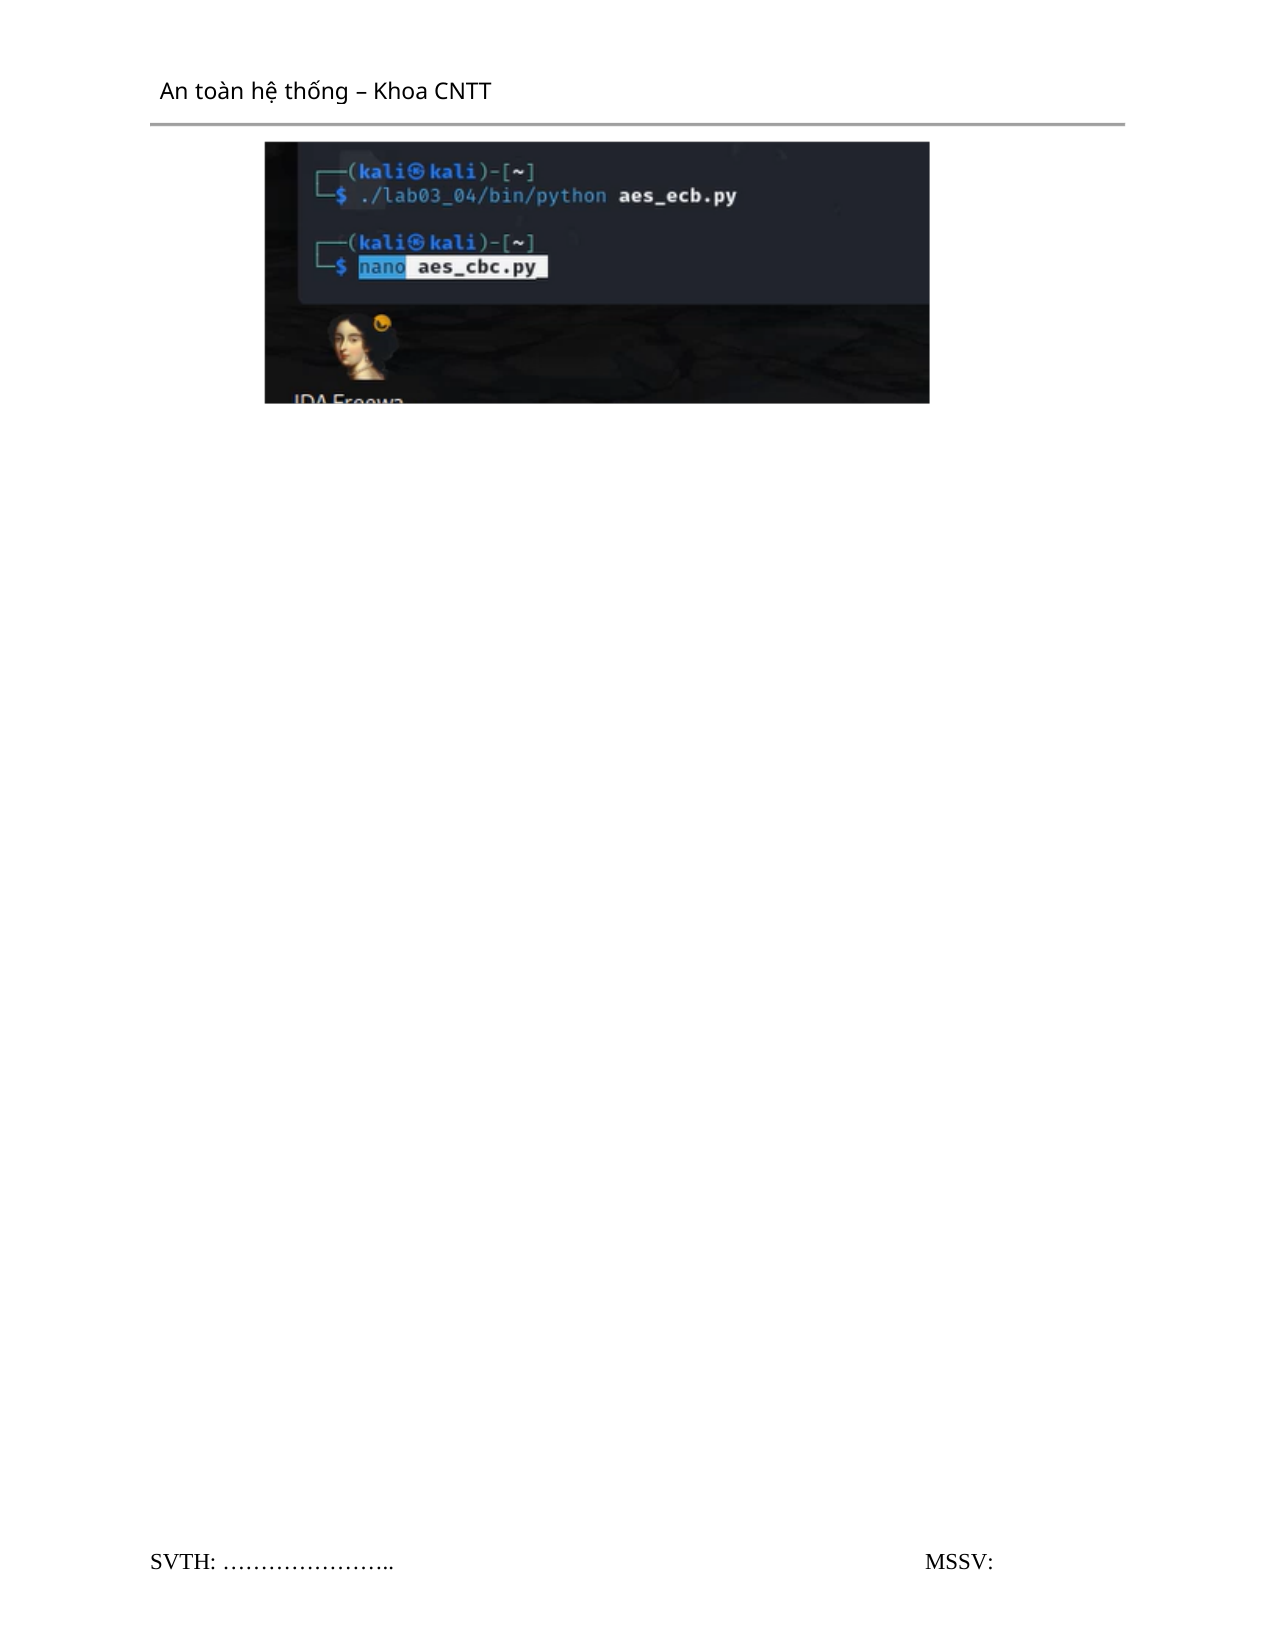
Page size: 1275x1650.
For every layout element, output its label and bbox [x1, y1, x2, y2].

picture [262, 139, 933, 407]
